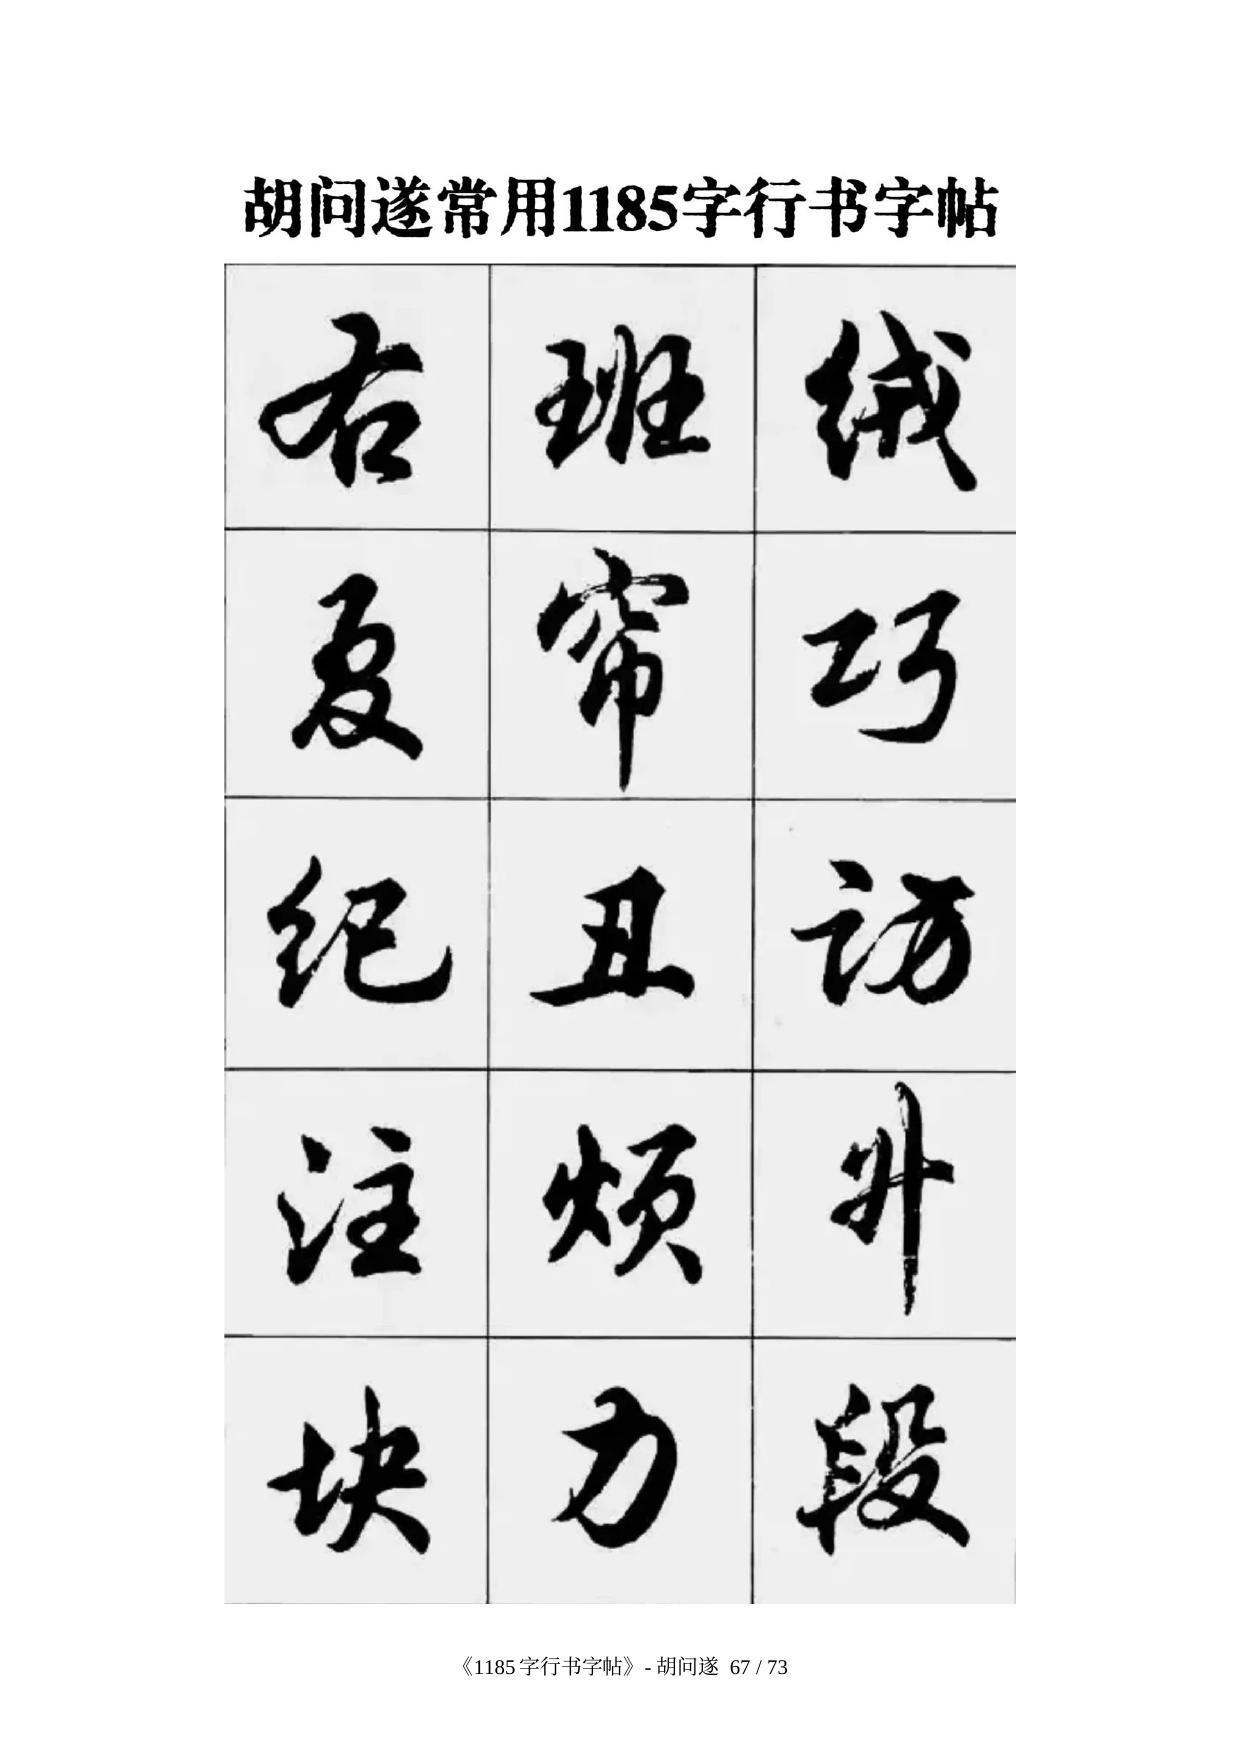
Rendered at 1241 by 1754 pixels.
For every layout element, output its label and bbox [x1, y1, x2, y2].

picture [224, 150, 1016, 1604]
